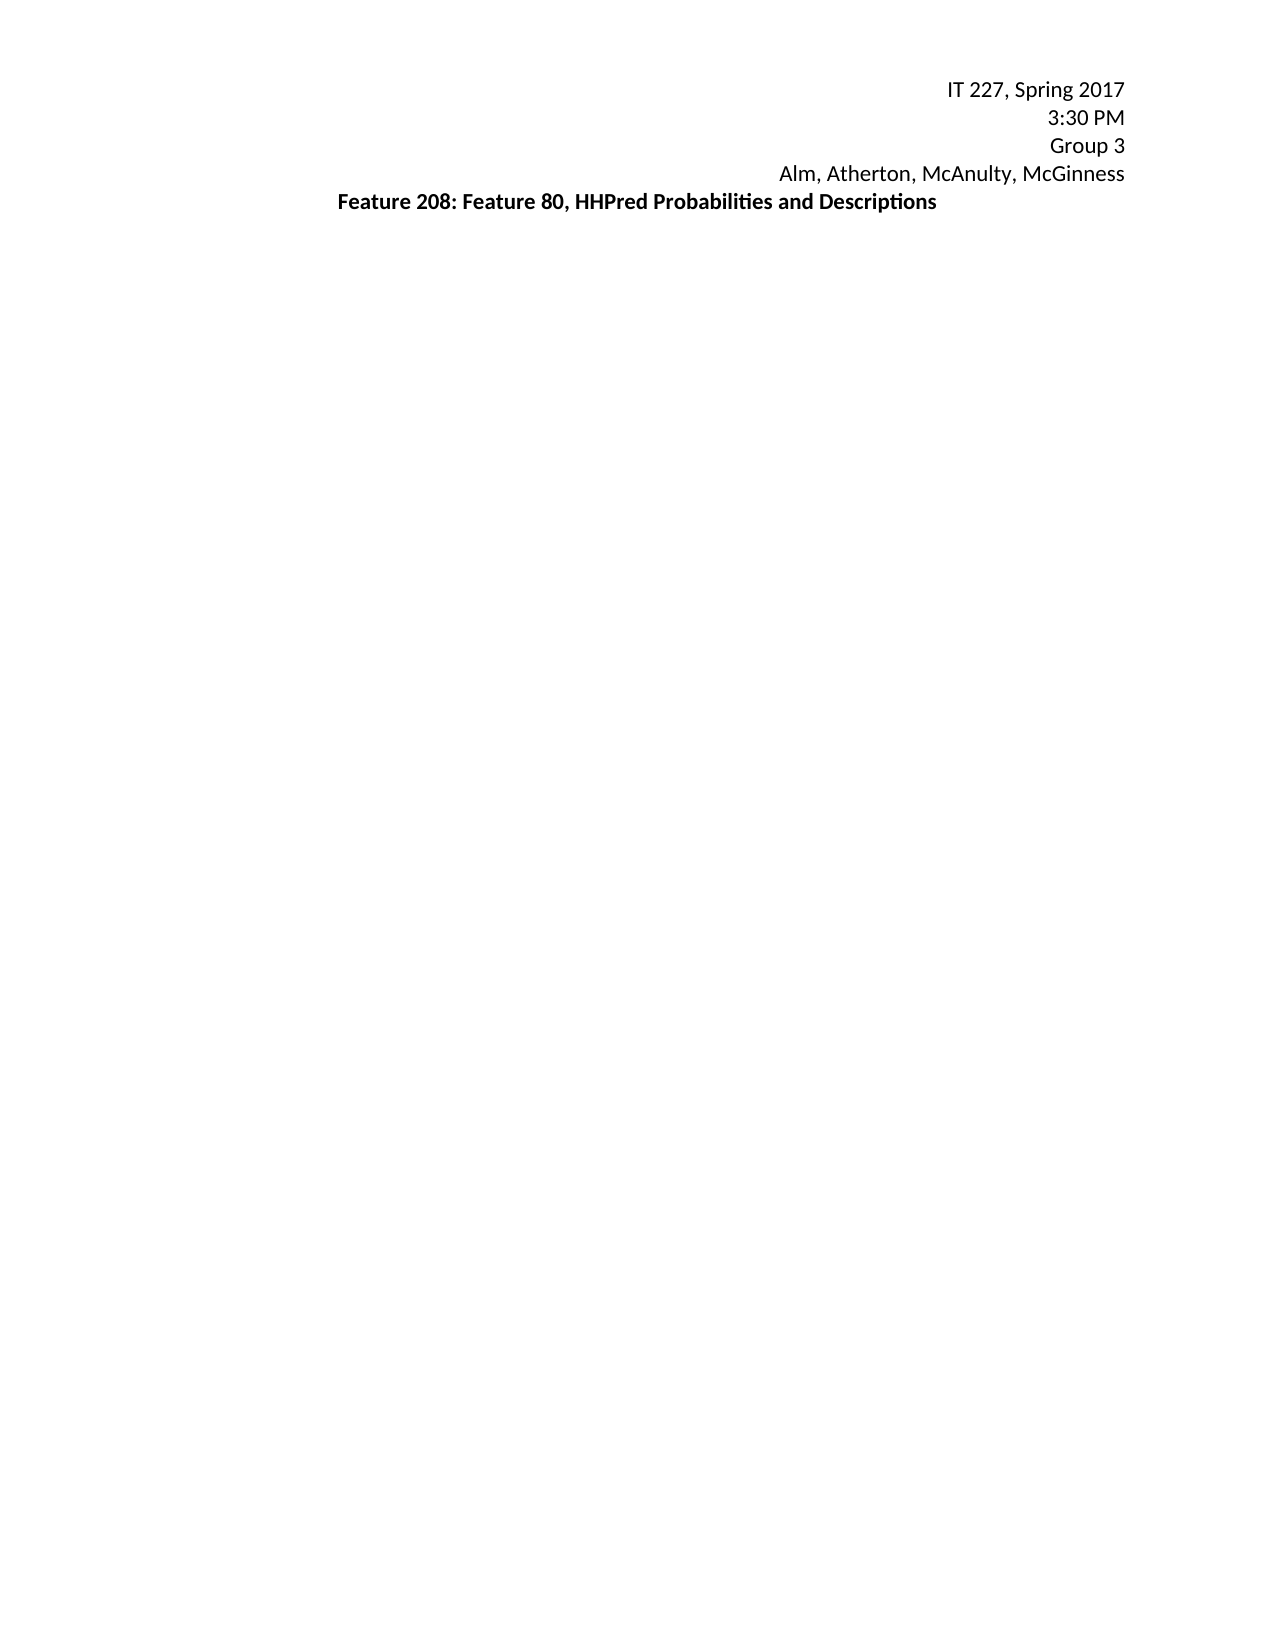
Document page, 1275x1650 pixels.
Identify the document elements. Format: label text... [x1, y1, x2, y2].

text Feature 208: Feature 80, HHPred Probabilities and Descriptions [150, 187, 1125, 215]
